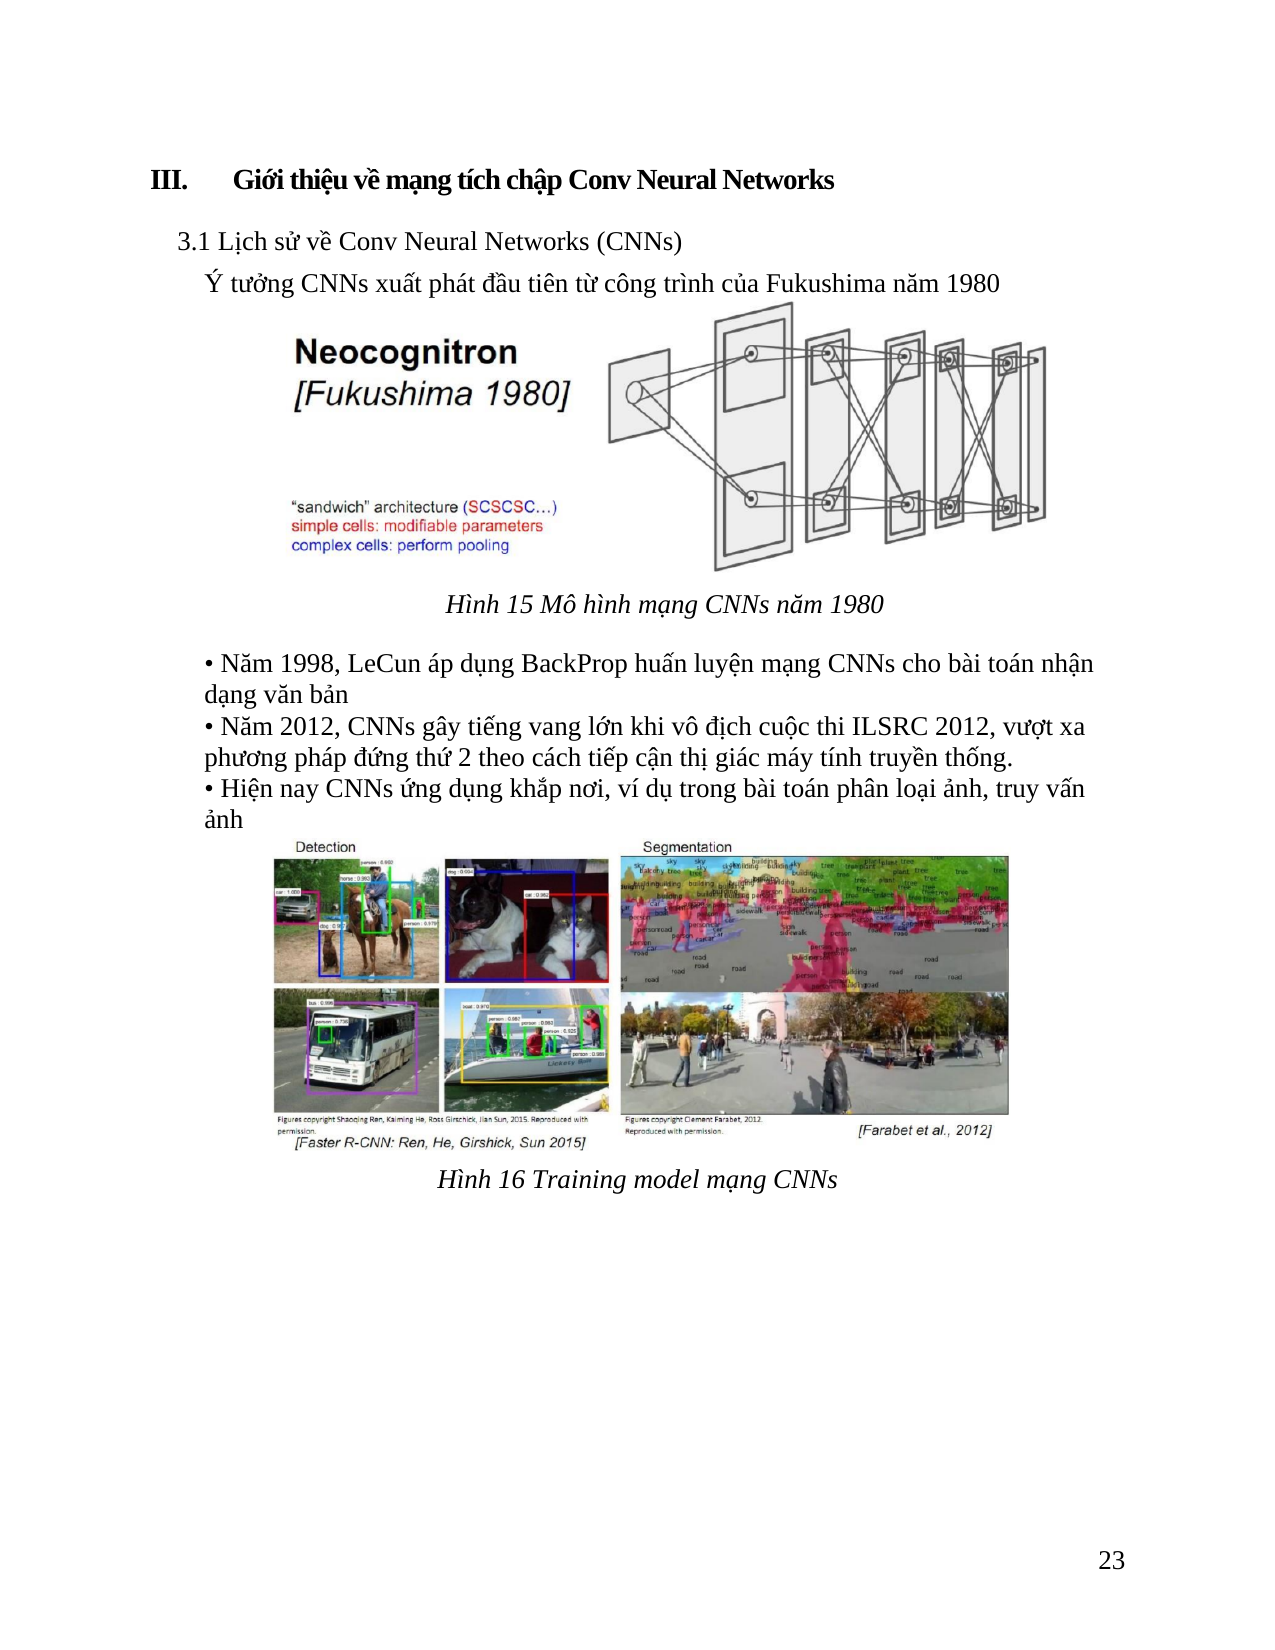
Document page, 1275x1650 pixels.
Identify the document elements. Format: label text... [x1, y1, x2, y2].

text Hình 15 Mô hình mạng CNNs năm 1980 [177, 588, 1125, 619]
picture [282, 298, 1047, 576]
text Giới thiệu về mạng tích chập Conv Neural Networks [150, 162, 1125, 196]
text Hình 16 Training model mạng CNNs [150, 1163, 1125, 1194]
text • Năm 2012, CNNs gây tiếng vang lớn khi vô địch cuộc thi ILSRC 2012, vượt xa phương pháp đứng thứ 2 theo cách tiếp cận thị giác máy tính truyền thống. [204, 710, 1125, 772]
text • Hiện nay CNNs ứng dụng khắp nơi, ví dụ trong bài toán phân loại ảnh, truy vấn ảnh [204, 772, 1125, 834]
picture [255, 834, 1020, 1151]
text Ý tưởng CNNs xuất phát đầu tiên từ công trình của Fukushima năm 1980 [177, 267, 1125, 298]
text • Năm 1998, LeCun áp dụng BackProp huấn luyện mạng CNNs cho bài toán nhận dạng văn bản [204, 647, 1125, 710]
text 3.1 Lịch sử về Conv Neural Networks (CNNs) [177, 225, 1125, 256]
